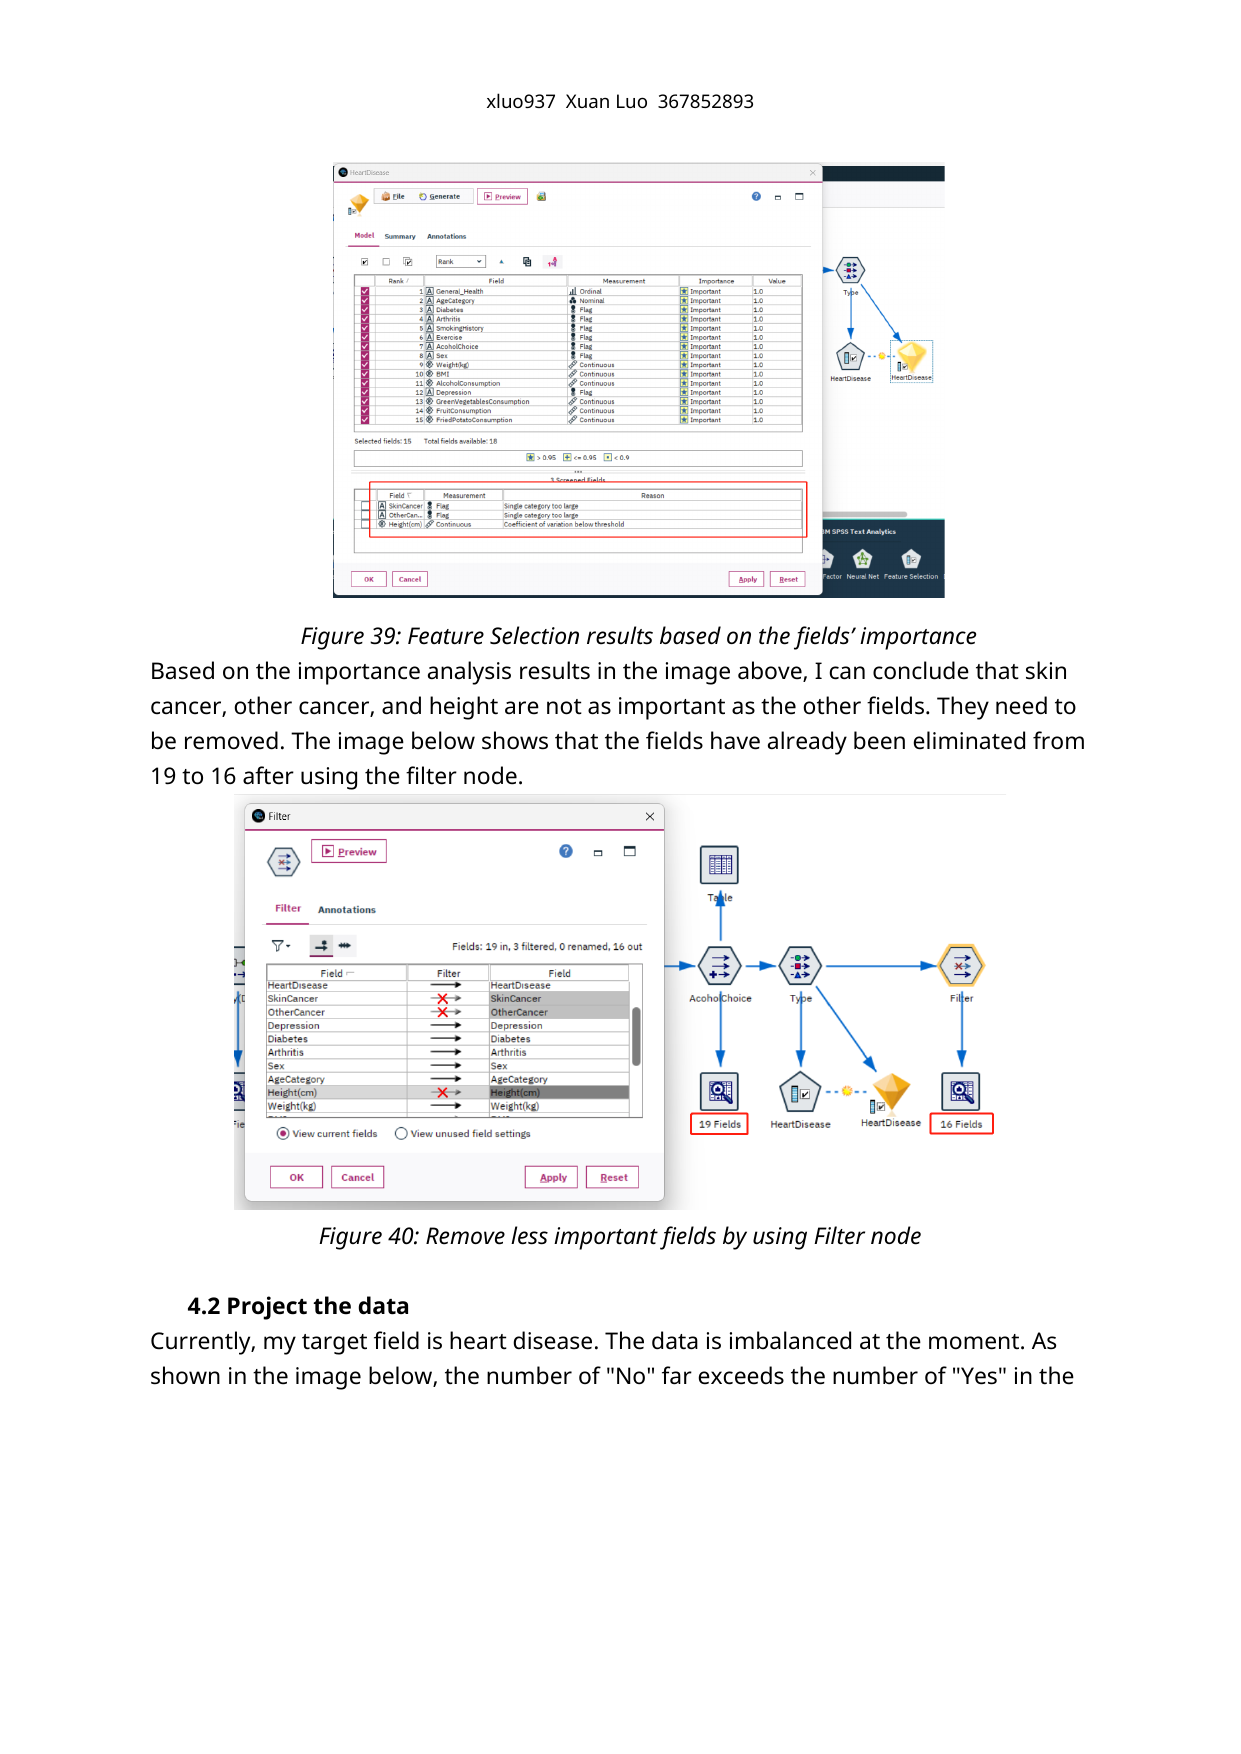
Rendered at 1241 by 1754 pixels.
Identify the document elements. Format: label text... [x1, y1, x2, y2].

text Figure 40: Remove less important fields by using Filter node [150, 1219, 1090, 1252]
text 4.2 Project the data [150, 1289, 1090, 1322]
text Figure 39: Feature Selection results based on the fields’ importance [150, 619, 1090, 652]
text Based on the importance analysis results in the image above, I can conclude that skin cancer, other cancer, and height are not as important as the other fields. They need to be removed. The image below shows that the fields have already been eliminated from 19 to 16 after using the filter node. [150, 654, 1090, 792]
picture [333, 162, 945, 598]
picture [234, 794, 1007, 1210]
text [150, 1324, 1090, 1392]
